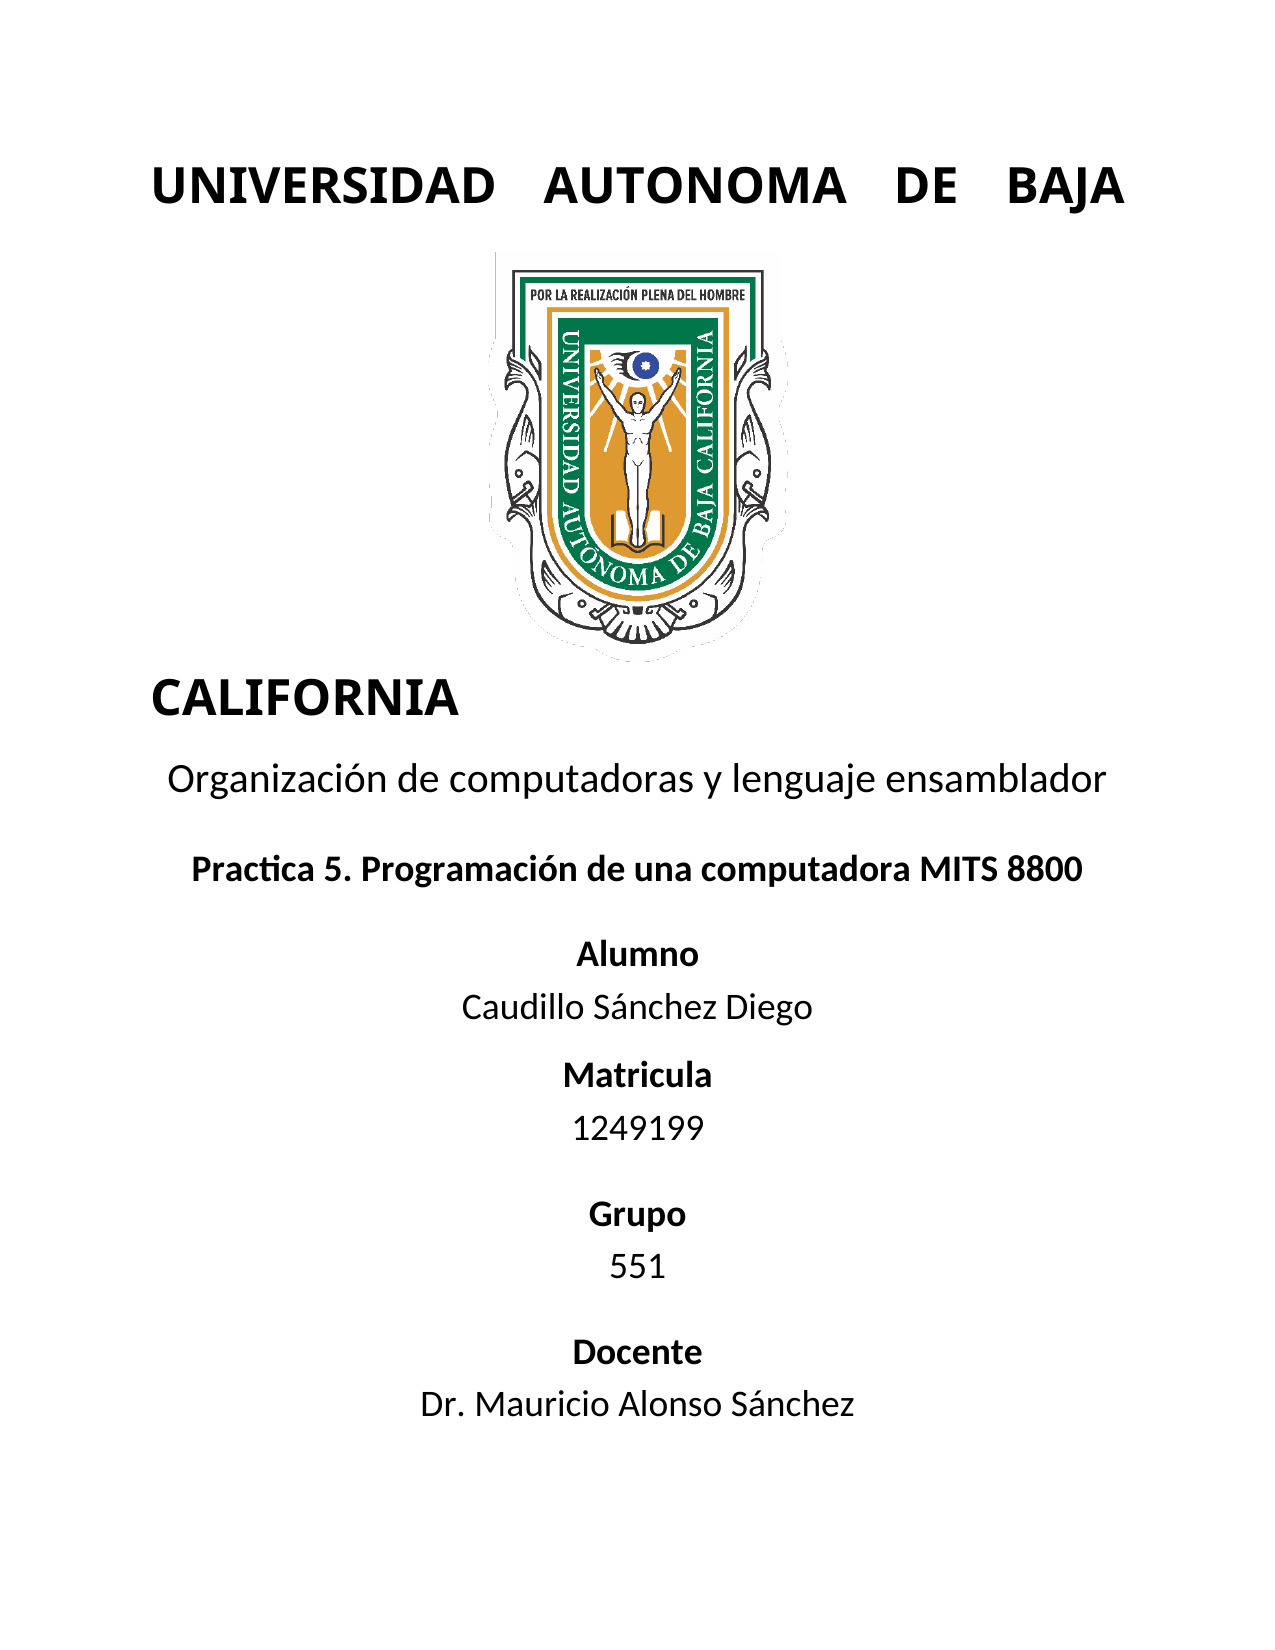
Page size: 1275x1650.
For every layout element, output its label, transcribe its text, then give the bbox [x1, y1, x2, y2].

text Practica 5. Programación de una computadora MITS 8800 [150, 844, 1125, 890]
text Caudillo Sánchez Diego [150, 983, 1125, 1028]
text UNIVERSIDAD AUTONOMA DE BAJA CALIFORNIA [150, 150, 1125, 729]
text Alumno [150, 930, 1125, 976]
text Docente [150, 1328, 1125, 1373]
picture [487, 252, 788, 662]
text Dr. Mauricio Alonso Sánchez [150, 1380, 1125, 1426]
text 1249199 [150, 1104, 1125, 1150]
text 551 [150, 1242, 1125, 1288]
text Matricula [150, 1051, 1125, 1097]
text Organización de computadoras y lenguaje ensamblador [150, 752, 1125, 802]
text Grupo [150, 1189, 1125, 1235]
